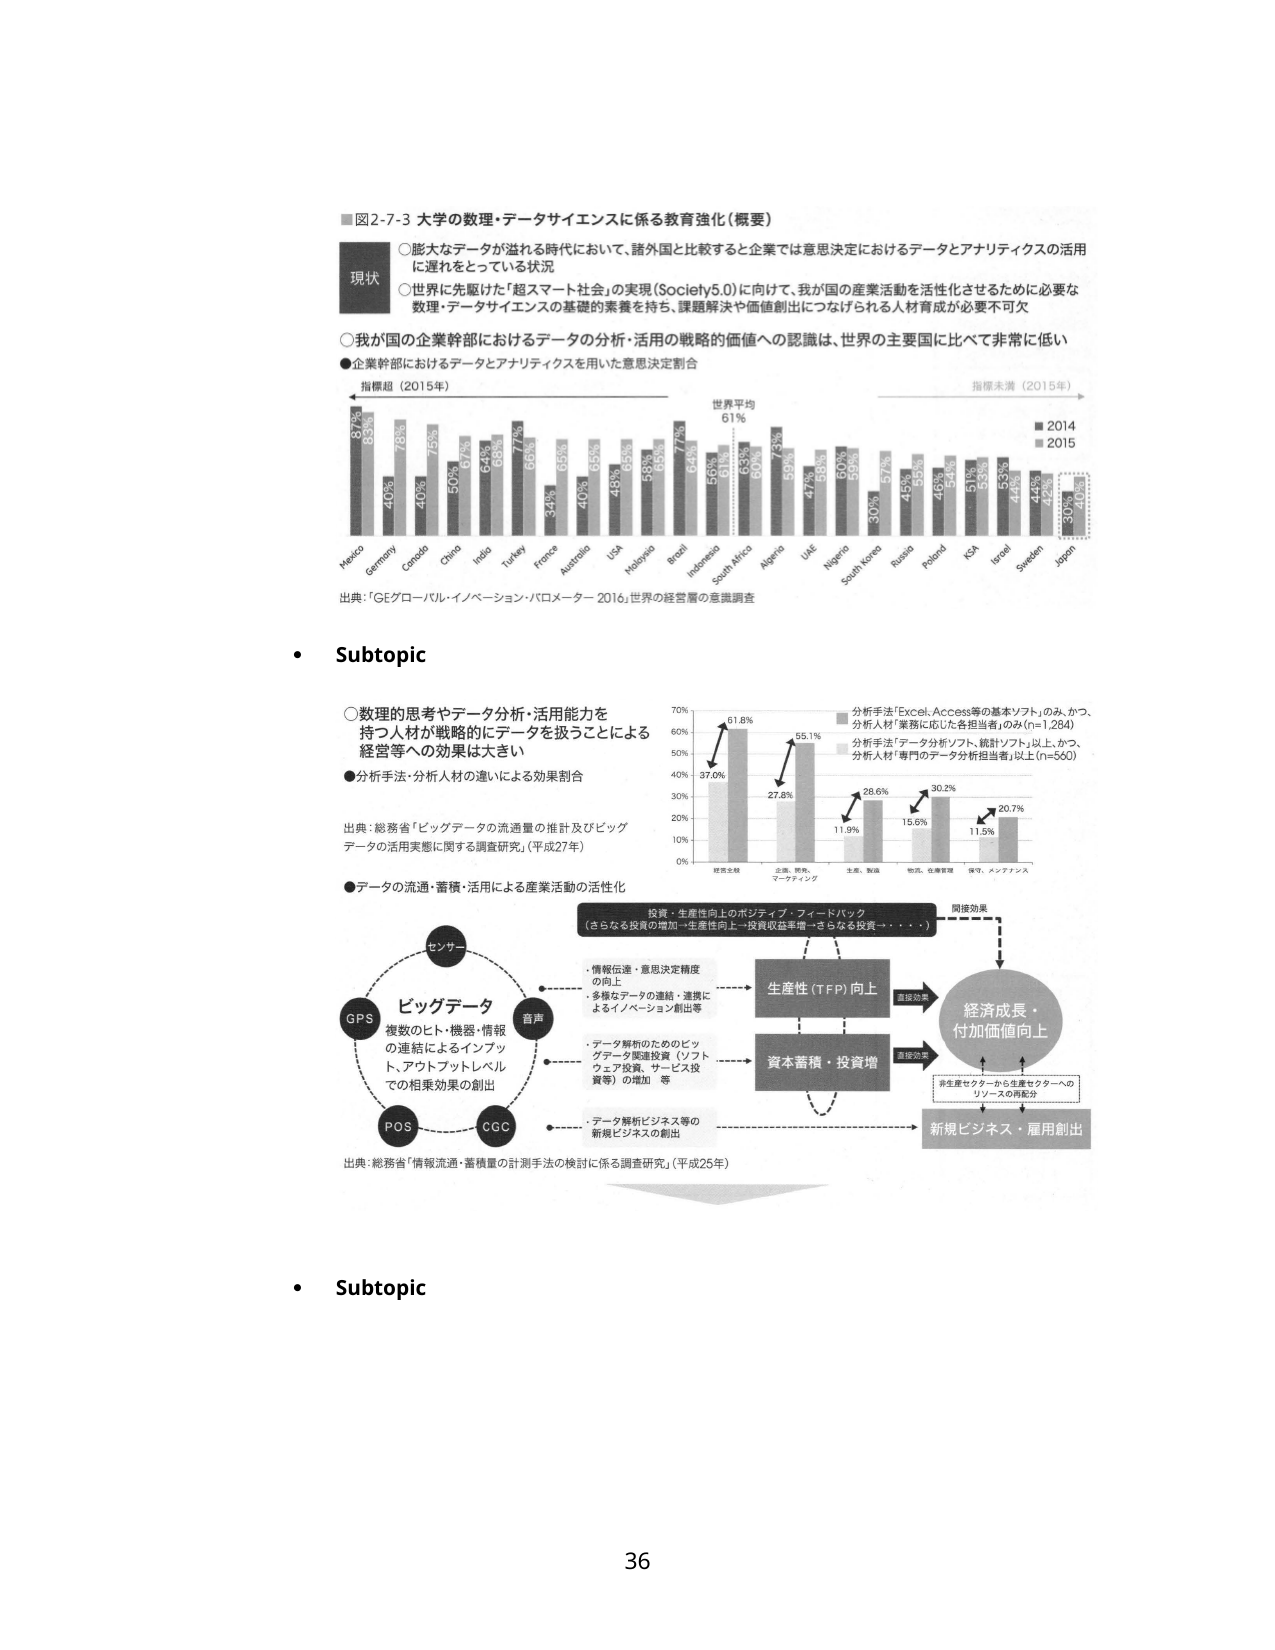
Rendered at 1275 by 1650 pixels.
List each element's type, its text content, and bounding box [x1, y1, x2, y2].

picture [335, 206, 1098, 609]
picture [335, 699, 1098, 1211]
list Subtopic [294, 640, 1098, 668]
list Subtopic [294, 1273, 1098, 1302]
